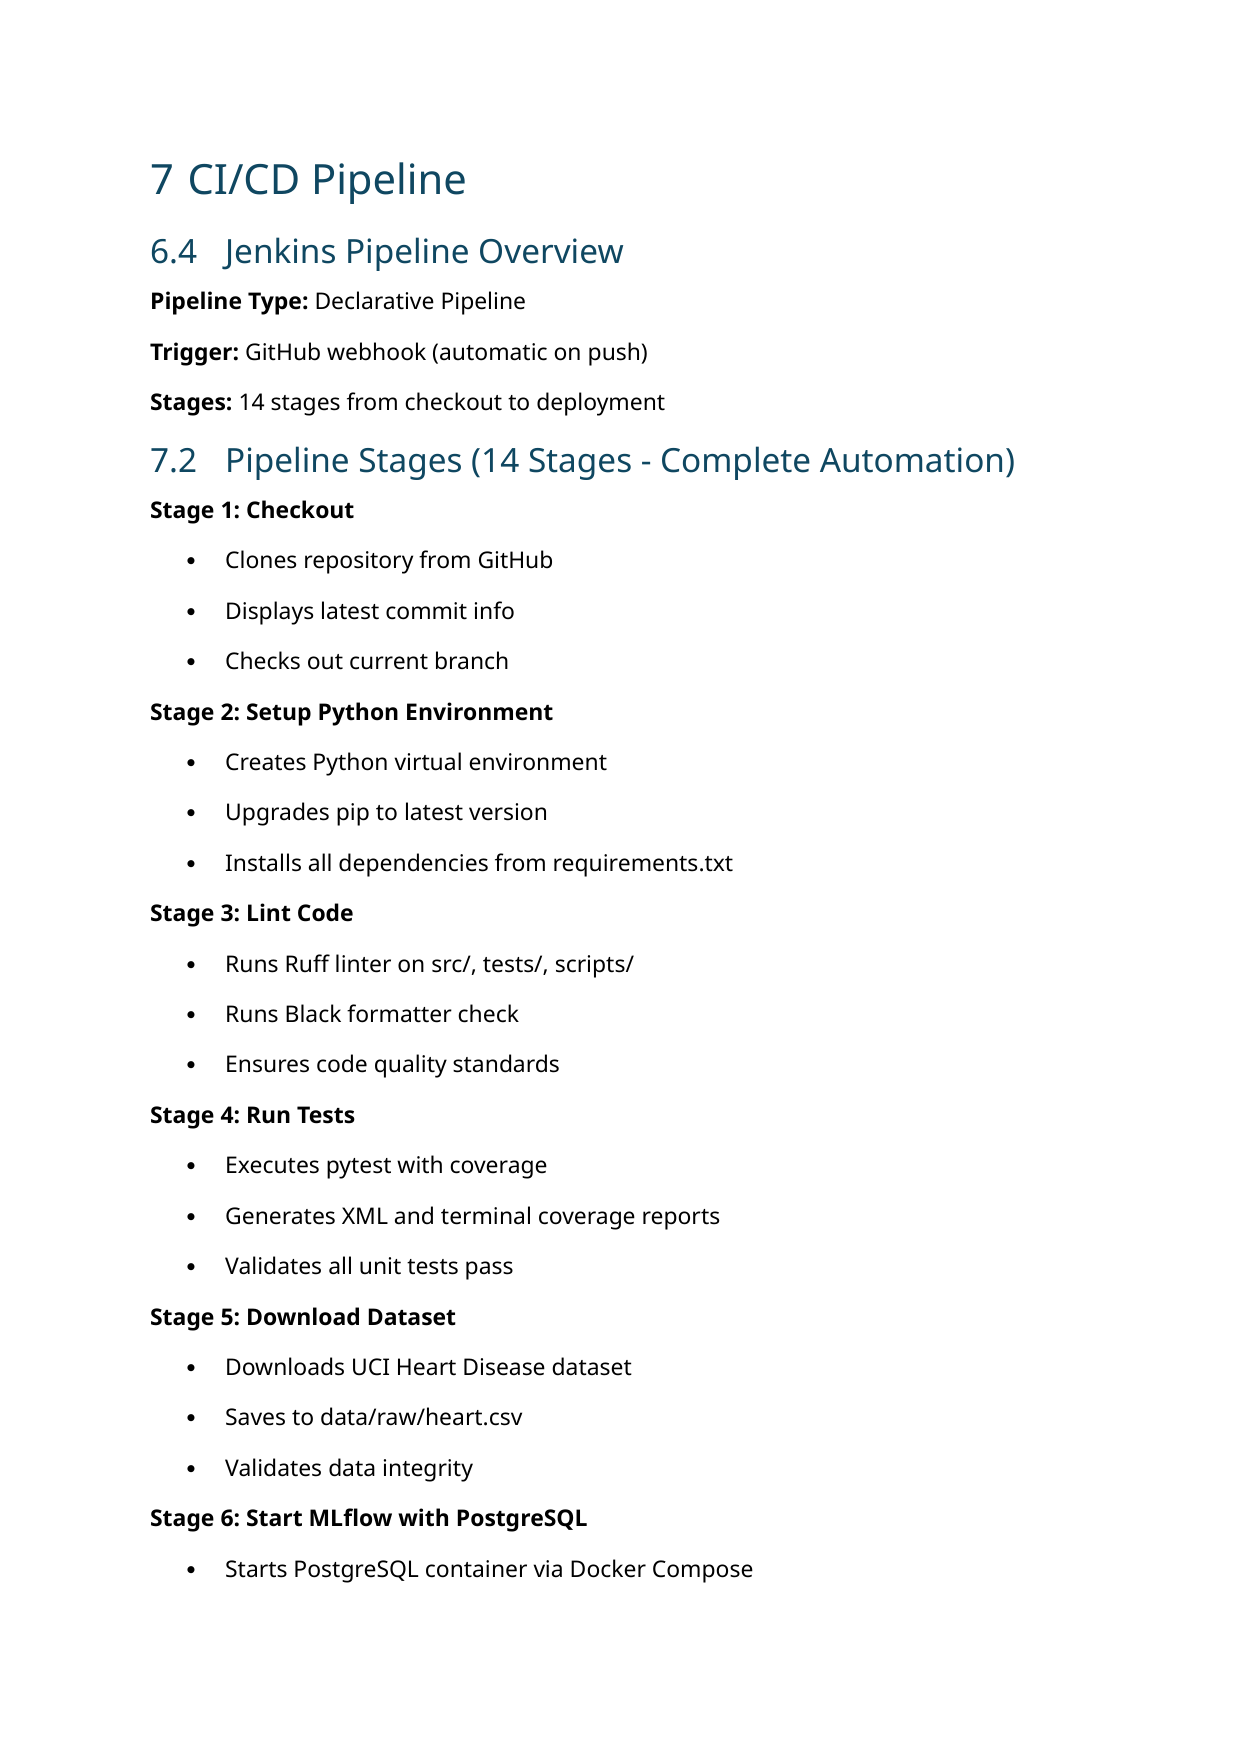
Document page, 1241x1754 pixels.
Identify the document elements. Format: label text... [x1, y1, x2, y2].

list Starts PostgreSQL container via Docker Compose [187, 1552, 1090, 1584]
text Stage 3: Lint Code [150, 897, 1090, 928]
list Pipeline Stages (14 Stages - Complete Automation) [150, 436, 1090, 482]
text Pipeline Type: Declarative Pipeline [150, 285, 1090, 316]
text Stage 2: Setup Python Environment [150, 695, 1090, 727]
text Stage 5: Download Dataset [150, 1300, 1090, 1332]
text Stages: 14 stages from checkout to deployment [150, 386, 1090, 417]
subtitle CI/CD Pipeline [150, 150, 1090, 207]
text Stage 4: Run Tests [150, 1099, 1090, 1130]
text Stage 1: Checkout [150, 494, 1090, 525]
list Ensures code quality standards [187, 1048, 1090, 1079]
list Jenkins Pipeline Overview [150, 228, 1090, 273]
list Checks out current branch [187, 645, 1090, 676]
list Validates all unit tests pass [187, 1250, 1090, 1281]
list Installs all dependencies from requirements.txt [187, 847, 1090, 878]
list Runs Ruff linter on src/, tests/, scripts/ [187, 947, 1090, 979]
list Saves to data/raw/heart.csv [187, 1401, 1090, 1432]
text Trigger: GitHub webhook (automatic on push) [150, 336, 1090, 367]
list Clones repository from GitHub [187, 544, 1090, 575]
list Runs Black formatter check [187, 998, 1090, 1029]
text Stage 6: Start MLflow with PostgreSQL [150, 1502, 1090, 1533]
list Creates Python virtual environment [187, 746, 1090, 777]
list Executes pytest with coverage [187, 1149, 1090, 1180]
list Displays latest commit info [187, 594, 1090, 626]
list Upgrades pip to latest version [187, 796, 1090, 827]
list Generates XML and terminal coverage reports [187, 1199, 1090, 1231]
list Validates data integrity [187, 1452, 1090, 1483]
list Downloads UCI Heart Disease dataset [187, 1351, 1090, 1382]
